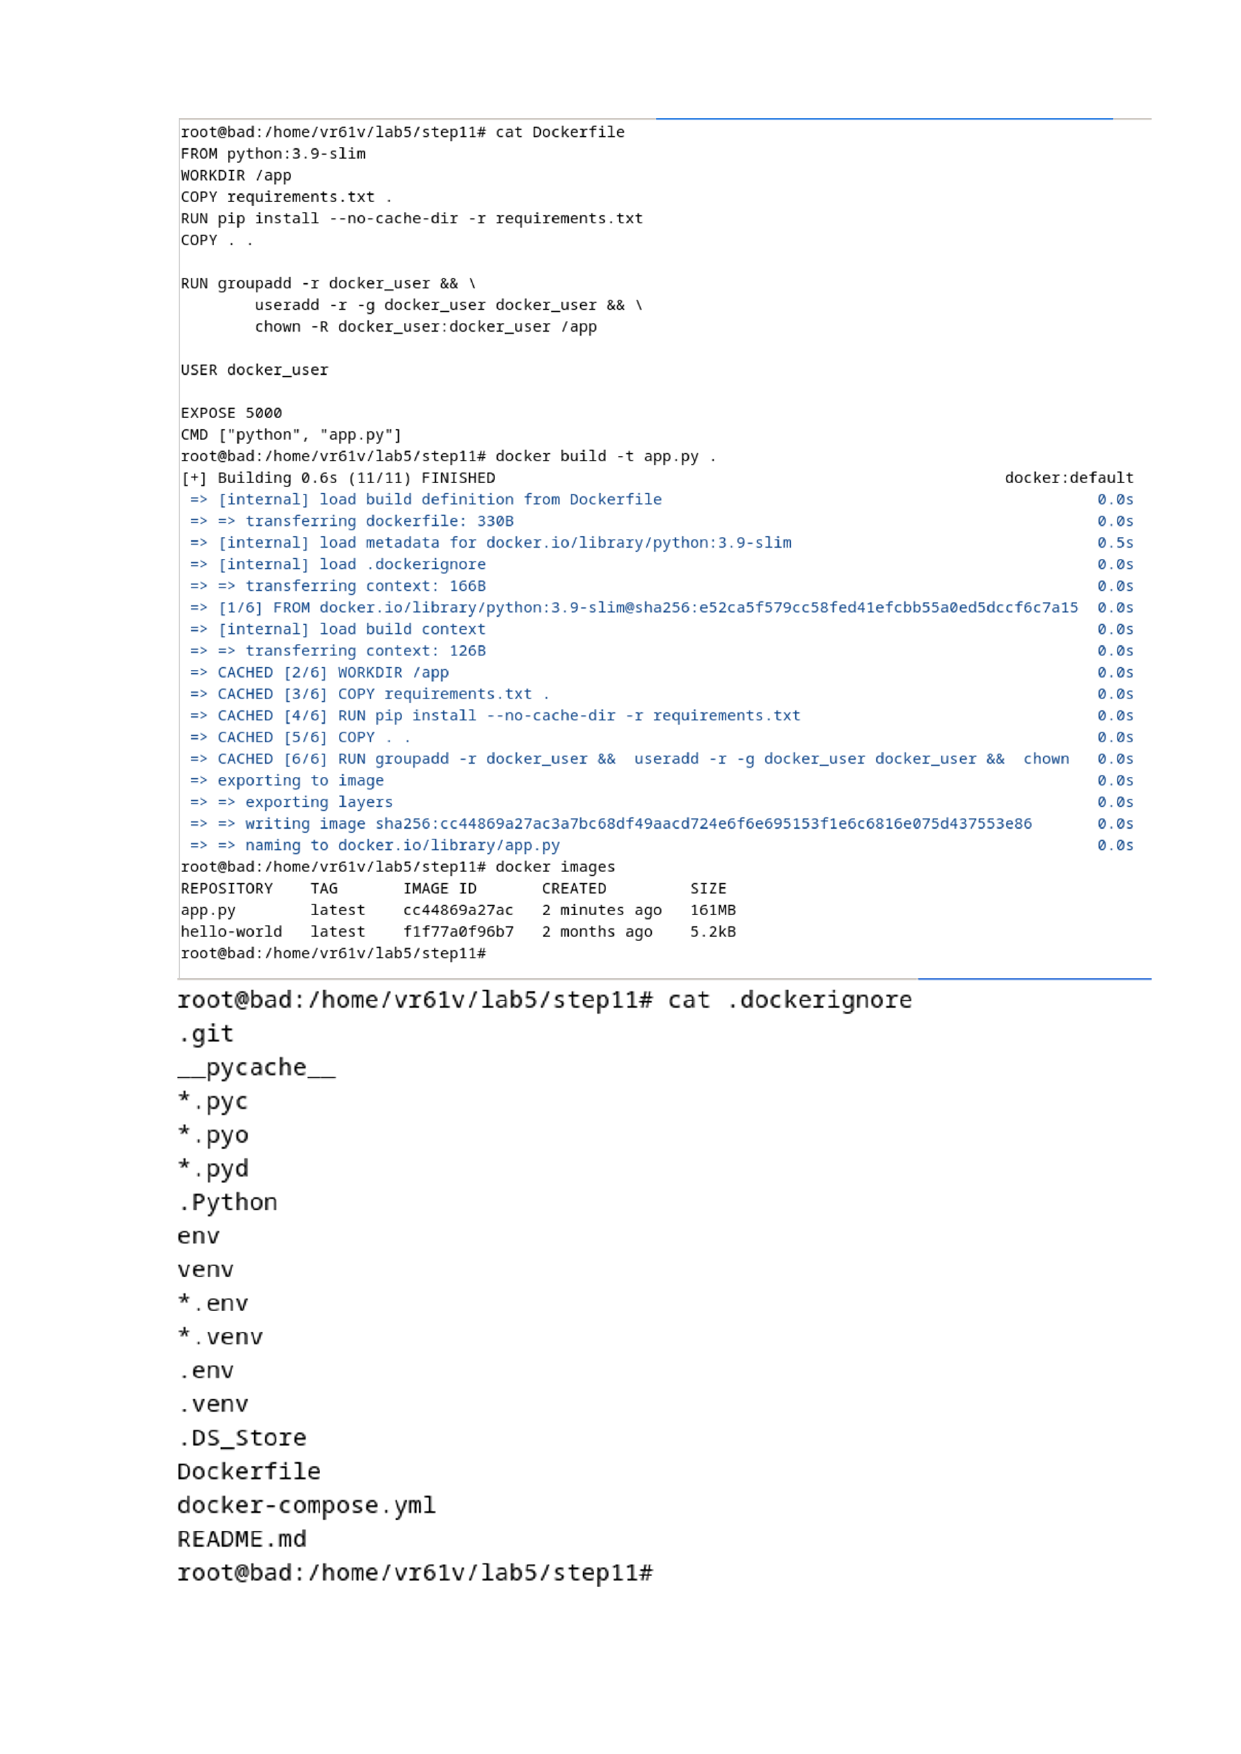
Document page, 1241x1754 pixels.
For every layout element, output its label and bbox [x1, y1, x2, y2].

picture [177, 118, 1152, 1609]
